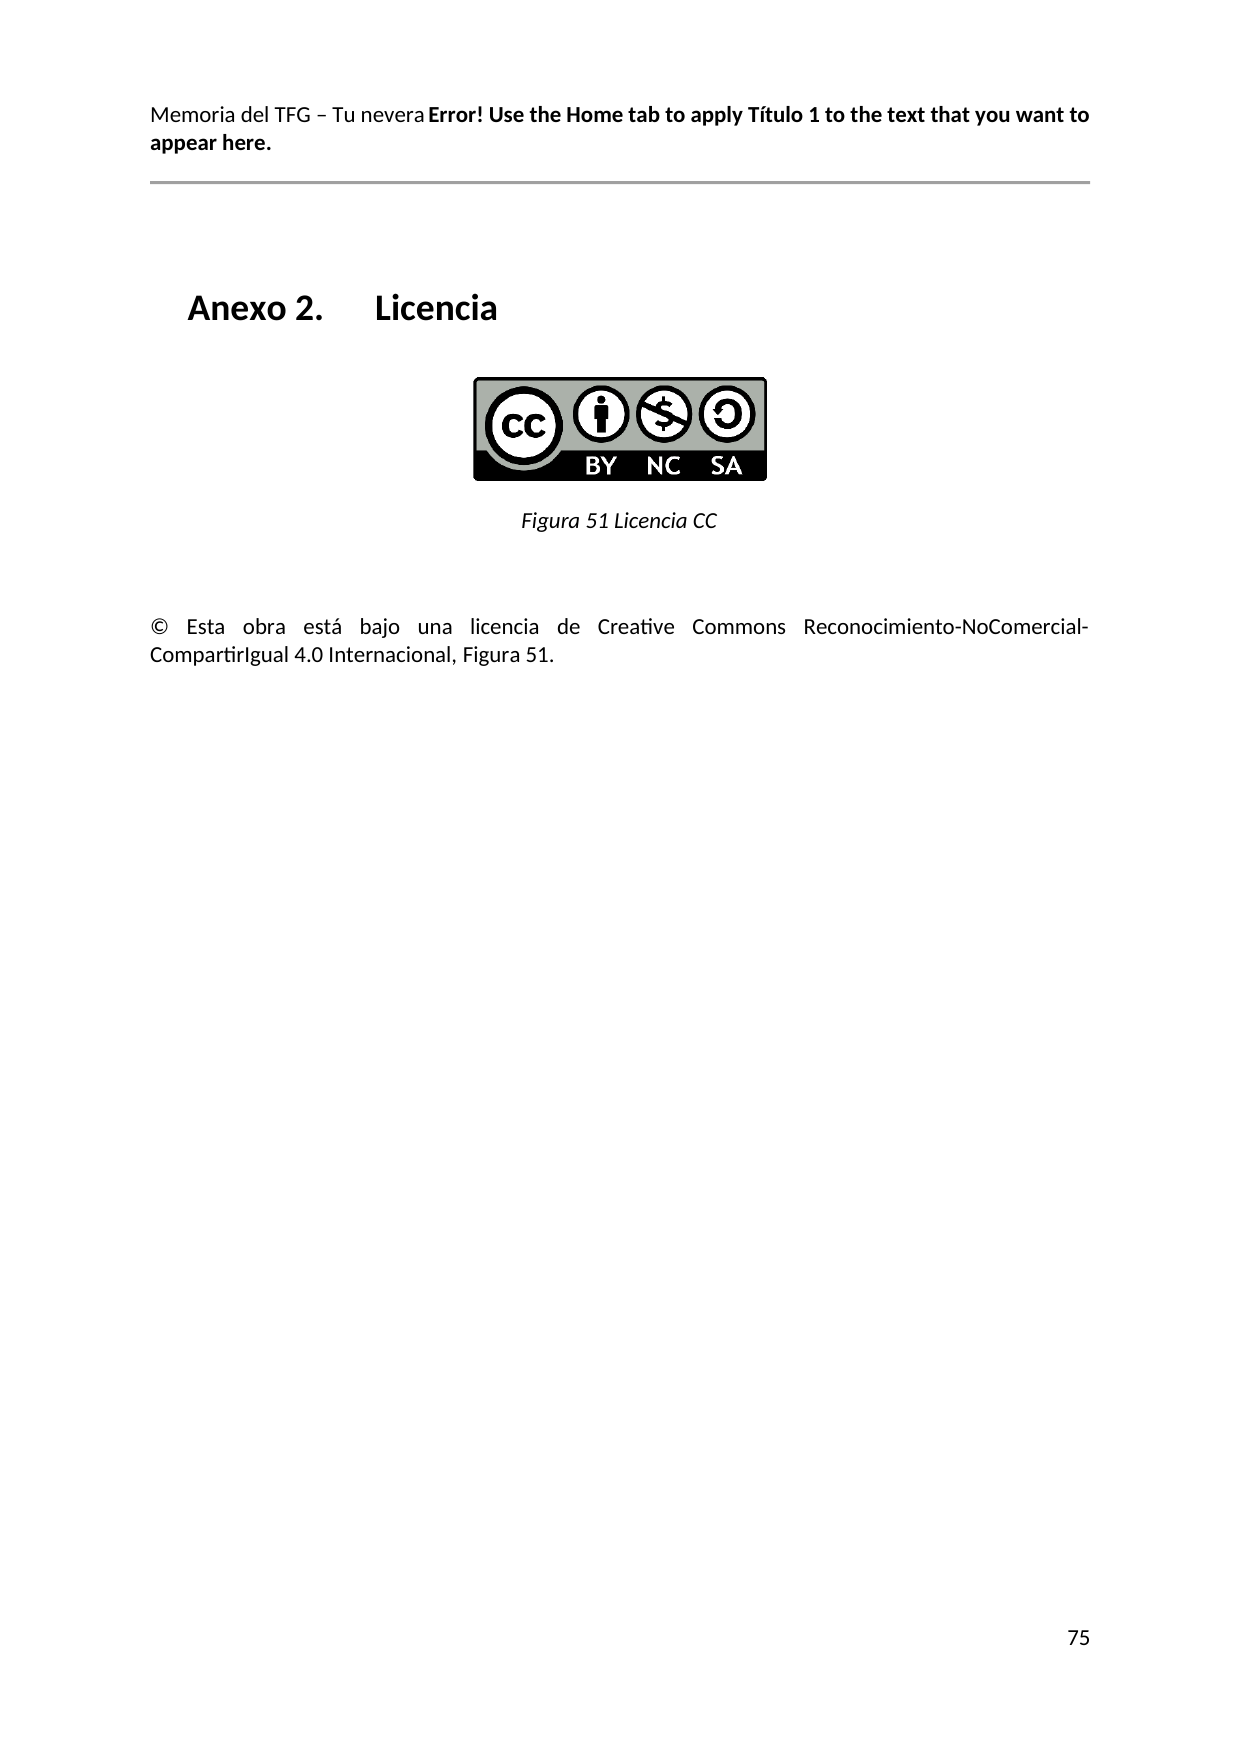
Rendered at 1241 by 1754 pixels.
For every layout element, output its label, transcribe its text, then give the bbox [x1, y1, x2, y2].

picture [473, 377, 767, 481]
text Licencia [187, 284, 1090, 330]
